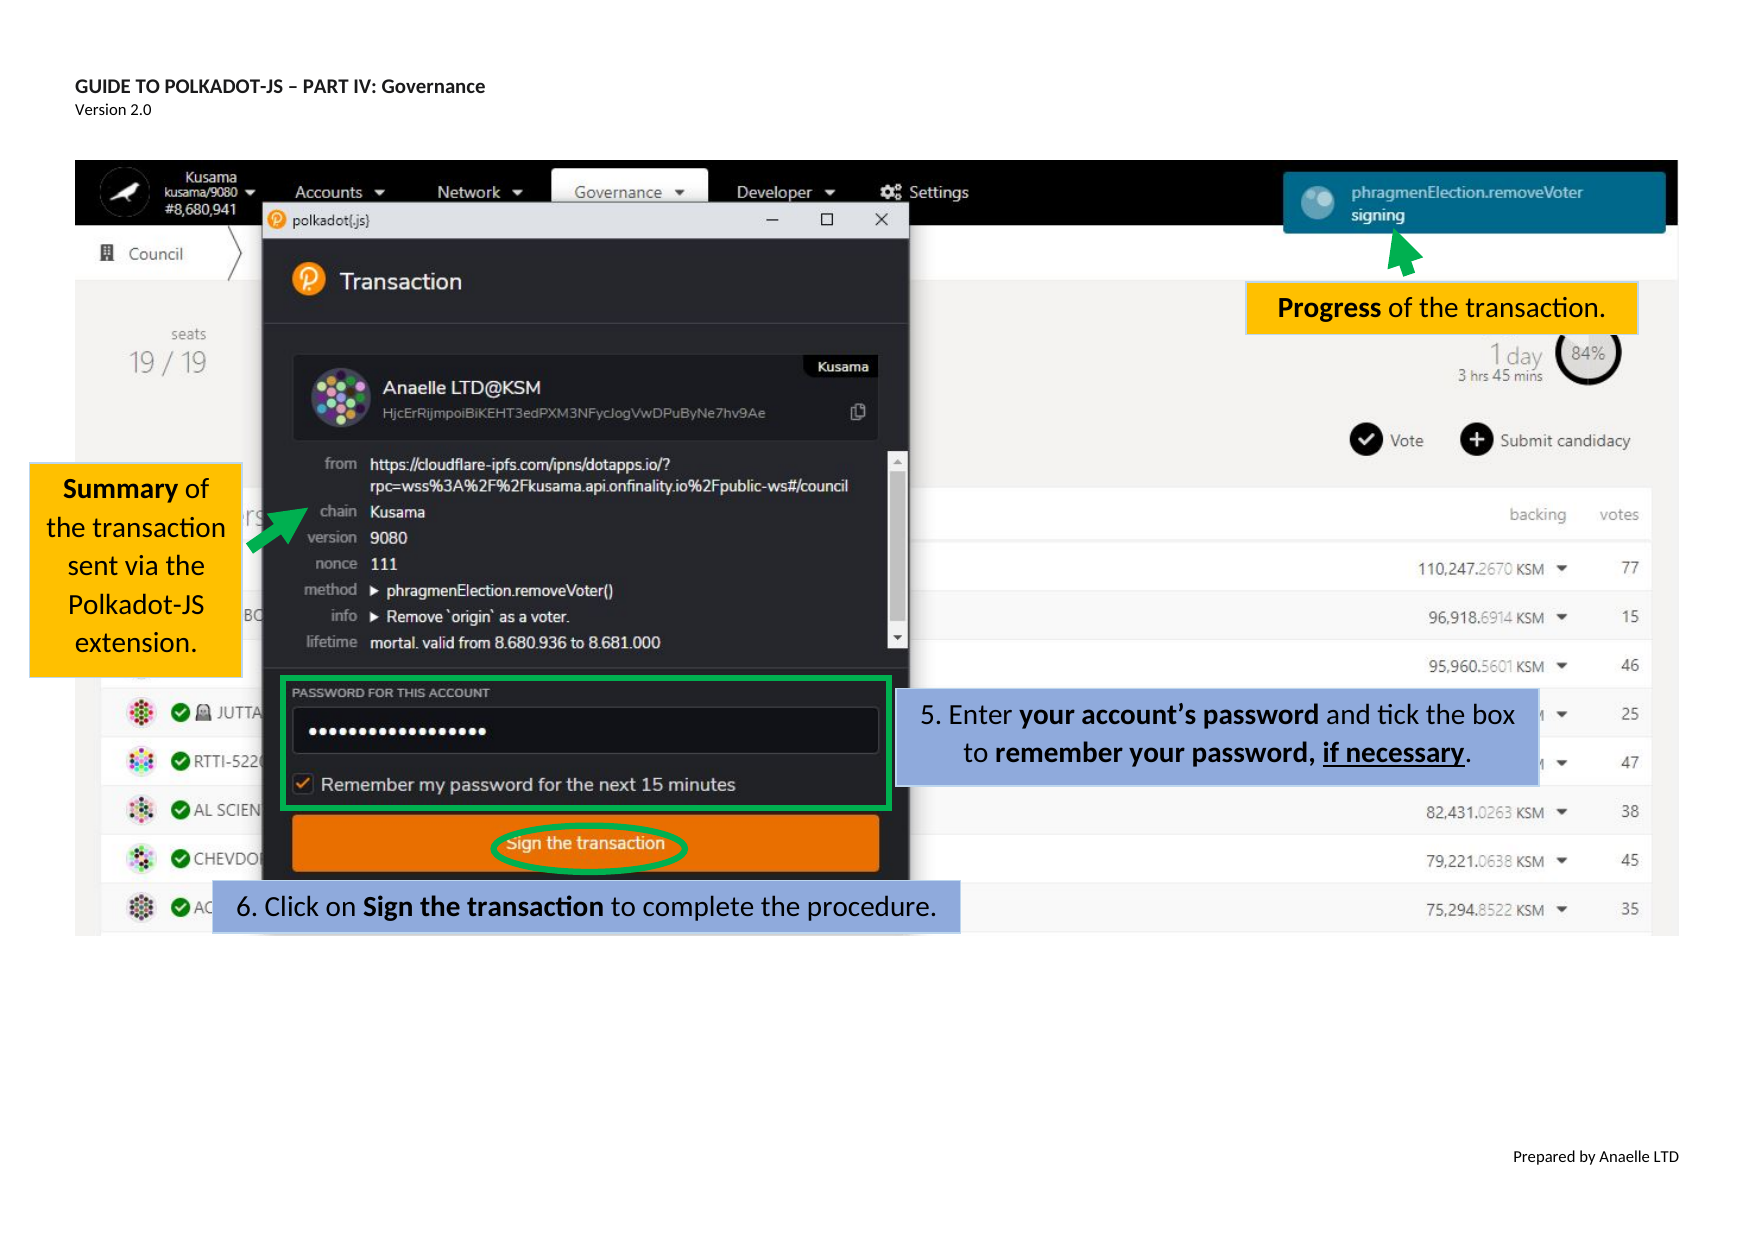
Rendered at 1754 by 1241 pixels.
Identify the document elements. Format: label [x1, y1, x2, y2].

picture [75, 160, 1679, 936]
